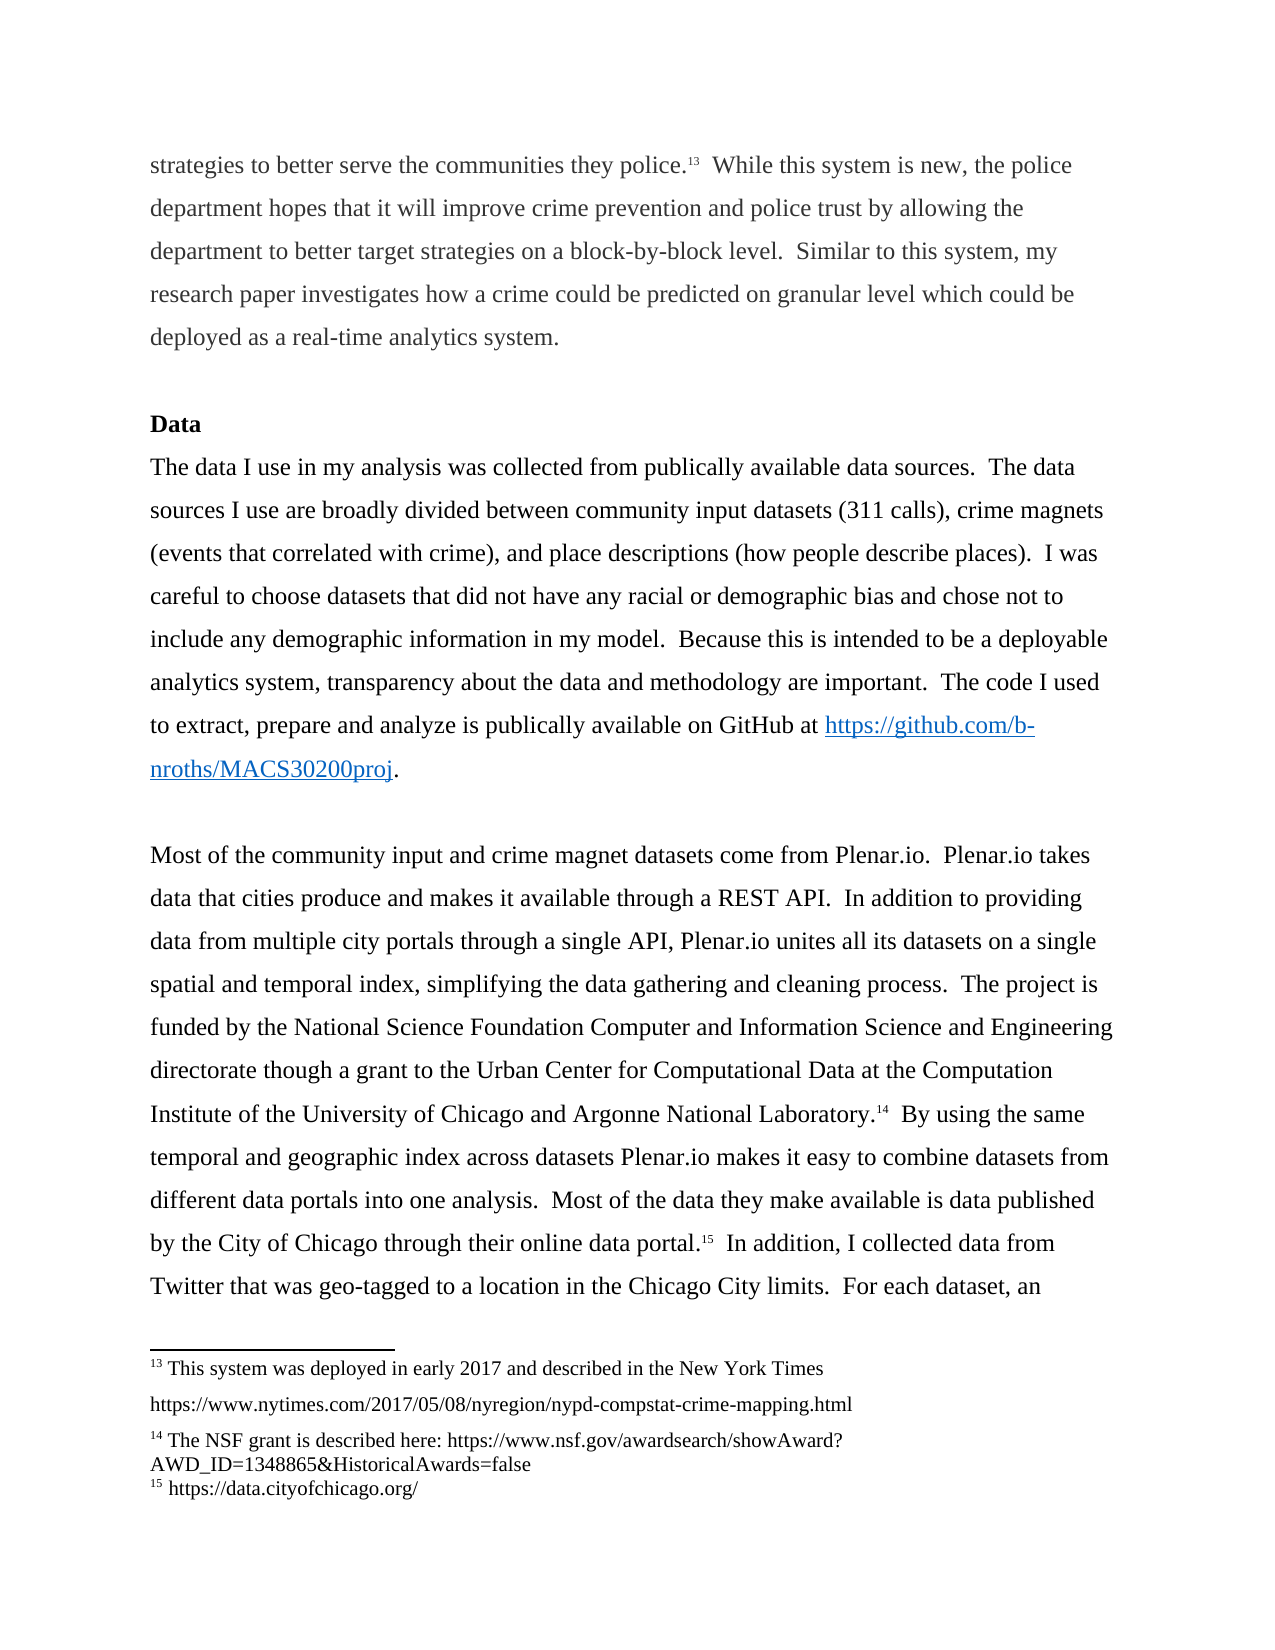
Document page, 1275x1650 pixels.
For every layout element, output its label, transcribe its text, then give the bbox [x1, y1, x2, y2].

text Data [150, 409, 1125, 437]
text The data I use in my analysis was collected from publically available data sources. The data sources I use are broadly divided between community input datasets (311 calls), crime magnets (events that correlated with crime), and place descriptions (how people describe places). I was careful to choose datasets that did not have any racial or demographic bias and chose not to include any demographic information in my model. Because this is intended to be a deployable analytics system, transparency about the data and methodology are important. The code I used to extract, prepare and analyze is publically available on GitHub at https://github.com/b-nroths/MACS30200proj. [150, 452, 1125, 782]
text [150, 150, 1125, 351]
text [150, 840, 1125, 1300]
